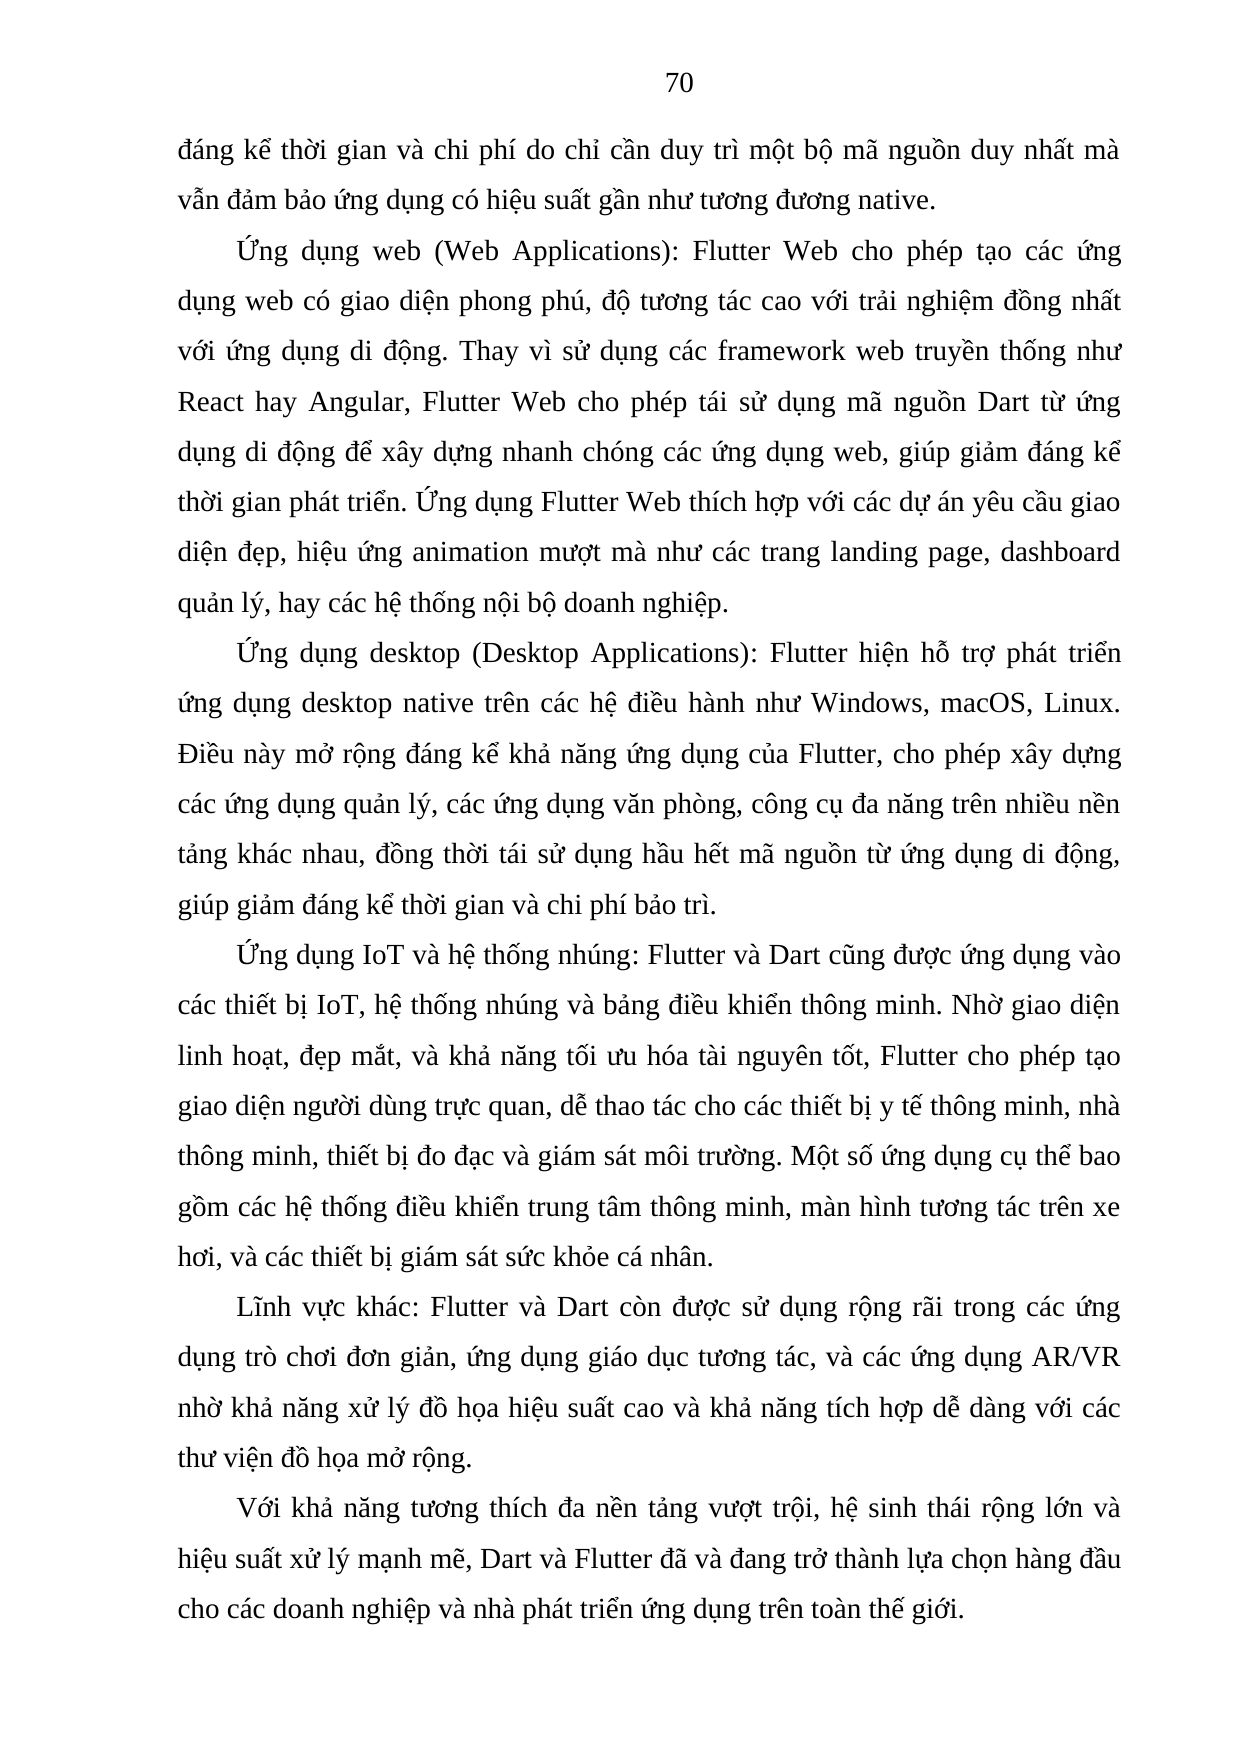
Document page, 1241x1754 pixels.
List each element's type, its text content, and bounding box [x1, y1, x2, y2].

text Với khả năng tương thích đa nền tảng vượt trội, hệ sinh thái rộng lớn và hiệu suất xử lý mạnh mẽ, Dart và Flutter đã và đang trở thành lựa chọn hàng đầu cho các doanh nghiệp và nhà phát triển ứng dụng trên toàn thế giới. [177, 1491, 1122, 1625]
text Ứng dụng IoT và hệ thống nhúng: Flutter và Dart cũng được ứng dụng vào các thiết bị IoT, hệ thống nhúng và bảng điều khiển thông minh. Nhờ giao diện linh hoạt, đẹp mắt, và khả năng tối ưu hóa tài nguyên tốt, Flutter cho phép tạo giao diện người dùng trực quan, dễ thao tác cho các thiết bị y tế thông minh, nhà thông minh, thiết bị đo đạc và giám sát môi trường. Một số ứng dụng cụ thể bao gồm các hệ thống điều khiển trung tâm thông minh, màn hình tương tác trên xe hơi, và các thiết bị giám sát sức khỏe cá nhân. [177, 937, 1122, 1272]
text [177, 132, 1122, 216]
text Ứng dụng web (Web Applications): Flutter Web cho phép tạo các ứng dụng web có giao diện phong phú, độ tương tác cao với trải nghiệm đồng nhất với ứng dụng di động. Thay vì sử dụng các framework web truyền thống như React hay Angular, Flutter Web cho phép tái sử dụng mã nguồn Dart từ ứng dụng di động để xây dựng nhanh chóng các ứng dụng web, giúp giảm đáng kể thời gian phát triển. Ứng dụng Flutter Web thích hợp với các dự án yêu cầu giao diện đẹp, hiệu ứng animation mượt mà như các trang landing page, dashboard quản lý, hay các hệ thống nội bộ doanh nghiệp. [177, 233, 1122, 618]
text Ứng dụng desktop (Desktop Applications): Flutter hiện hỗ trợ phát triển ứng dụng desktop native trên các hệ điều hành như Windows, macOS, Linux. Điều này mở rộng đáng kể khả năng ứng dụng của Flutter, cho phép xây dựng các ứng dụng quản lý, các ứng dụng văn phòng, công cụ đa năng trên nhiều nền tảng khác nhau, đồng thời tái sử dụng hầu hết mã nguồn từ ứng dụng di động, giúp giảm đáng kể thời gian và chi phí bảo trì. [177, 635, 1122, 920]
text Lĩnh vực khác: Flutter và Dart còn được sử dụng rộng rãi trong các ứng dụng trò chơi đơn giản, ứng dụng giáo dục tương tác, và các ứng dụng AR/VR nhờ khả năng xử lý đồ họa hiệu suất cao và khả năng tích hợp dễ dàng với các thư viện đồ họa mở rộng. [177, 1289, 1122, 1474]
